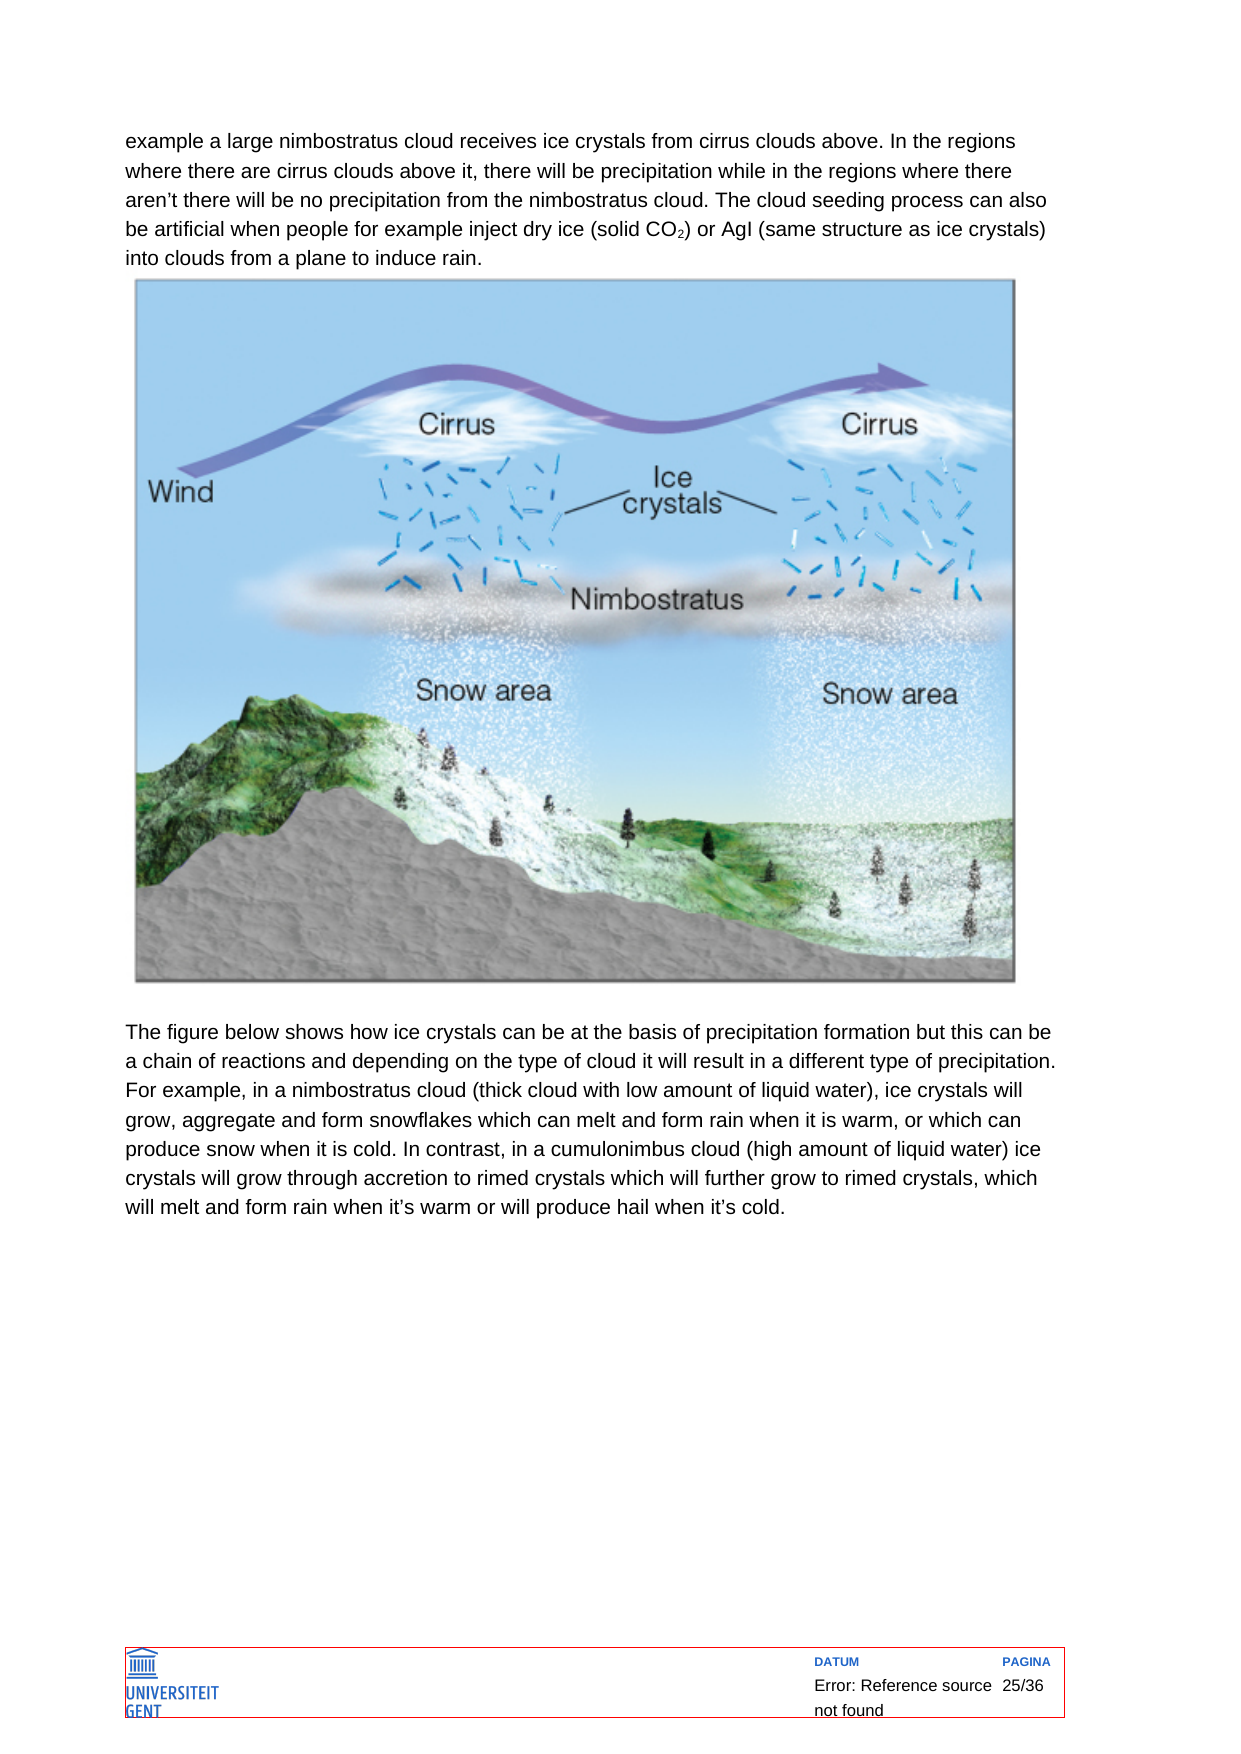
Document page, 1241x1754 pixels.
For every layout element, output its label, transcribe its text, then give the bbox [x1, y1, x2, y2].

picture [95, 1623, 252, 1749]
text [125, 124, 1065, 270]
text The figure below shows how ice crystals can be at the basis of precipitation formation but this can be a chain of reactions and depending on the type of cloud it will result in a different type of precipitation. For example, in a nimbostratus cloud (thick cloud with low amount of liquid water), ice crystals will grow, aggregate and form snowflakes which can melt and form rain when it is warm, or which can produce snow when it is cold. In contrast, in a cumulonimbus cloud (high amount of liquid water) ice crystals will grow through accretion to rimed crystals which will further grow to rimed crystals, which will melt and form rain when it’s warm or will produce hail when it’s cold. [125, 1015, 1065, 1219]
picture [125, 270, 1027, 986]
